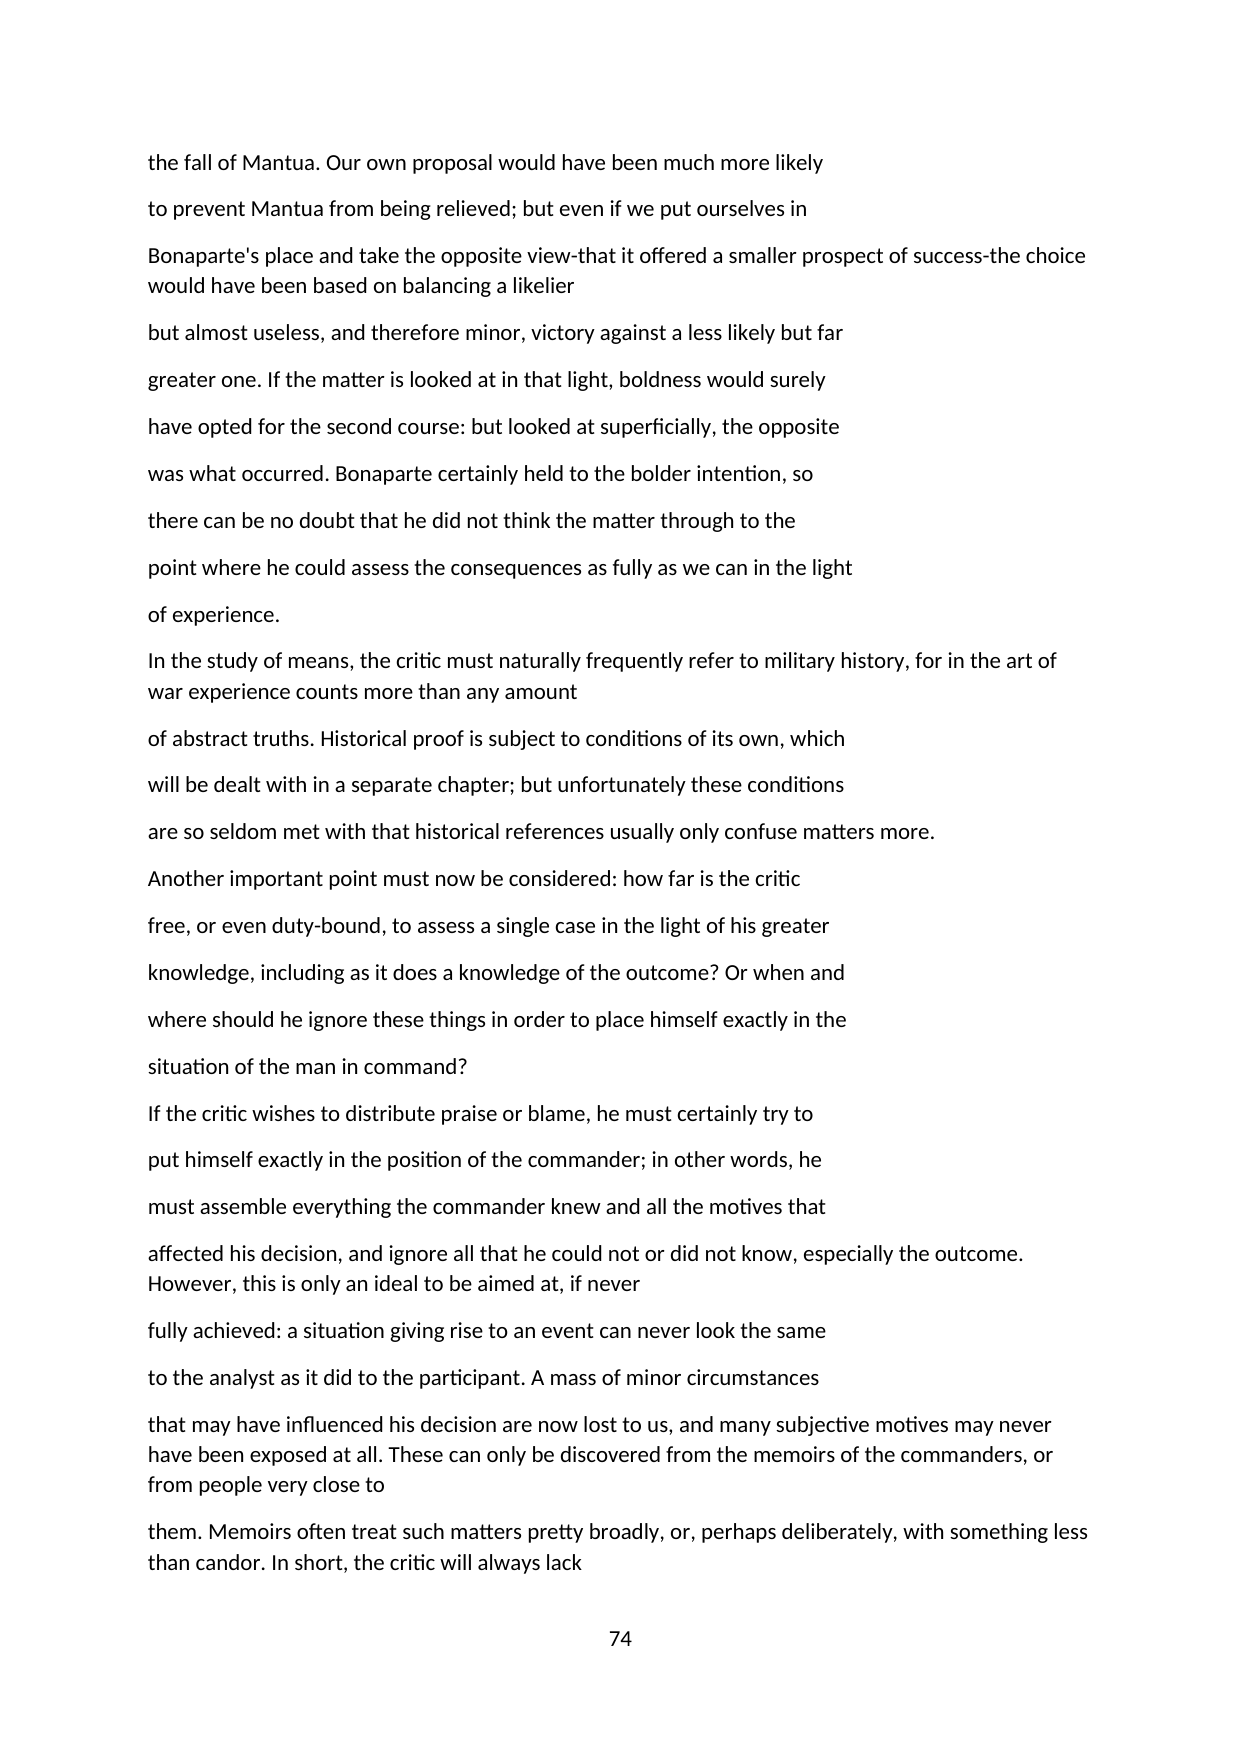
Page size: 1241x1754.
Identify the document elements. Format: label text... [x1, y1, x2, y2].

text greater one. If the matter is looked at in that light, boldness would surely [148, 365, 1093, 393]
text situation of the man in command? [148, 1052, 1093, 1080]
text affected his decision, and ignore all that he could not or did not know, especially the outcome. However, this is only an ideal to be aimed at, if never [148, 1239, 1093, 1297]
text where should he ignore these things in order to place himself exactly in the [148, 1005, 1093, 1033]
text point where he could assess the consequences as fully as we can in the light [148, 553, 1093, 581]
text them. Memoirs often treat such matters pretty broadly, or, perhaps deliberately, with something less than candor. In short, the critic will always lack [148, 1517, 1093, 1576]
text was what occurred. Bonaparte certainly held to the bolder intention, so [148, 459, 1093, 487]
text Another important point must now be considered: how far is the critic [148, 864, 1093, 892]
text will be dealt with in a separate chapter; but unfortunately these conditions [148, 771, 1093, 798]
text there can be no doubt that he did not think the matter through to the [148, 506, 1093, 534]
text have opted for the second course: but looked at superficially, the opposite [148, 412, 1093, 440]
text must assemble everything the commander knew and all the motives that [148, 1192, 1093, 1220]
text the fall of Mantua. Our own proposal would have been much more likely [148, 148, 1093, 176]
text to prevent Mantua from being relieved; but even if we put ourselves in [148, 194, 1093, 222]
text are so seldom met with that historical references usually only confuse matters more. [148, 817, 1093, 845]
text Bonaparte's place and take the opposite view-that it offered a smaller prospect of success-the choice would have been based on balancing a likelier [148, 241, 1093, 299]
text but almost useless, and therefore minor, victory against a less likely but far [148, 318, 1093, 346]
text If the critic wishes to distribute praise or blame, he must certainly try to [148, 1099, 1093, 1127]
text to the analyst as it did to the participant. A mass of minor circumstances [148, 1363, 1093, 1391]
text of experience. [148, 600, 1093, 628]
text In the study of means, the critic must naturally frequently refer to military history, for in the art of war experience counts more than any amount [148, 647, 1093, 705]
text knowledge, including as it does a knowledge of the outcome? Or when and [148, 958, 1093, 986]
text put himself exactly in the position of the commander; in other words, he [148, 1146, 1093, 1173]
text of abstract truths. Historical proof is subject to conditions of its own, which [148, 724, 1093, 752]
text fully achieved: a situation giving rise to an event can never look the same [148, 1316, 1093, 1344]
text that may have influenced his decision are now lost to us, and many subjective motives may never have been exposed at all. These can only be discovered from the memoirs of the commanders, or from people very close to [148, 1410, 1093, 1498]
text free, or even duty-bound, to assess a single case in the light of his greater [148, 911, 1093, 939]
